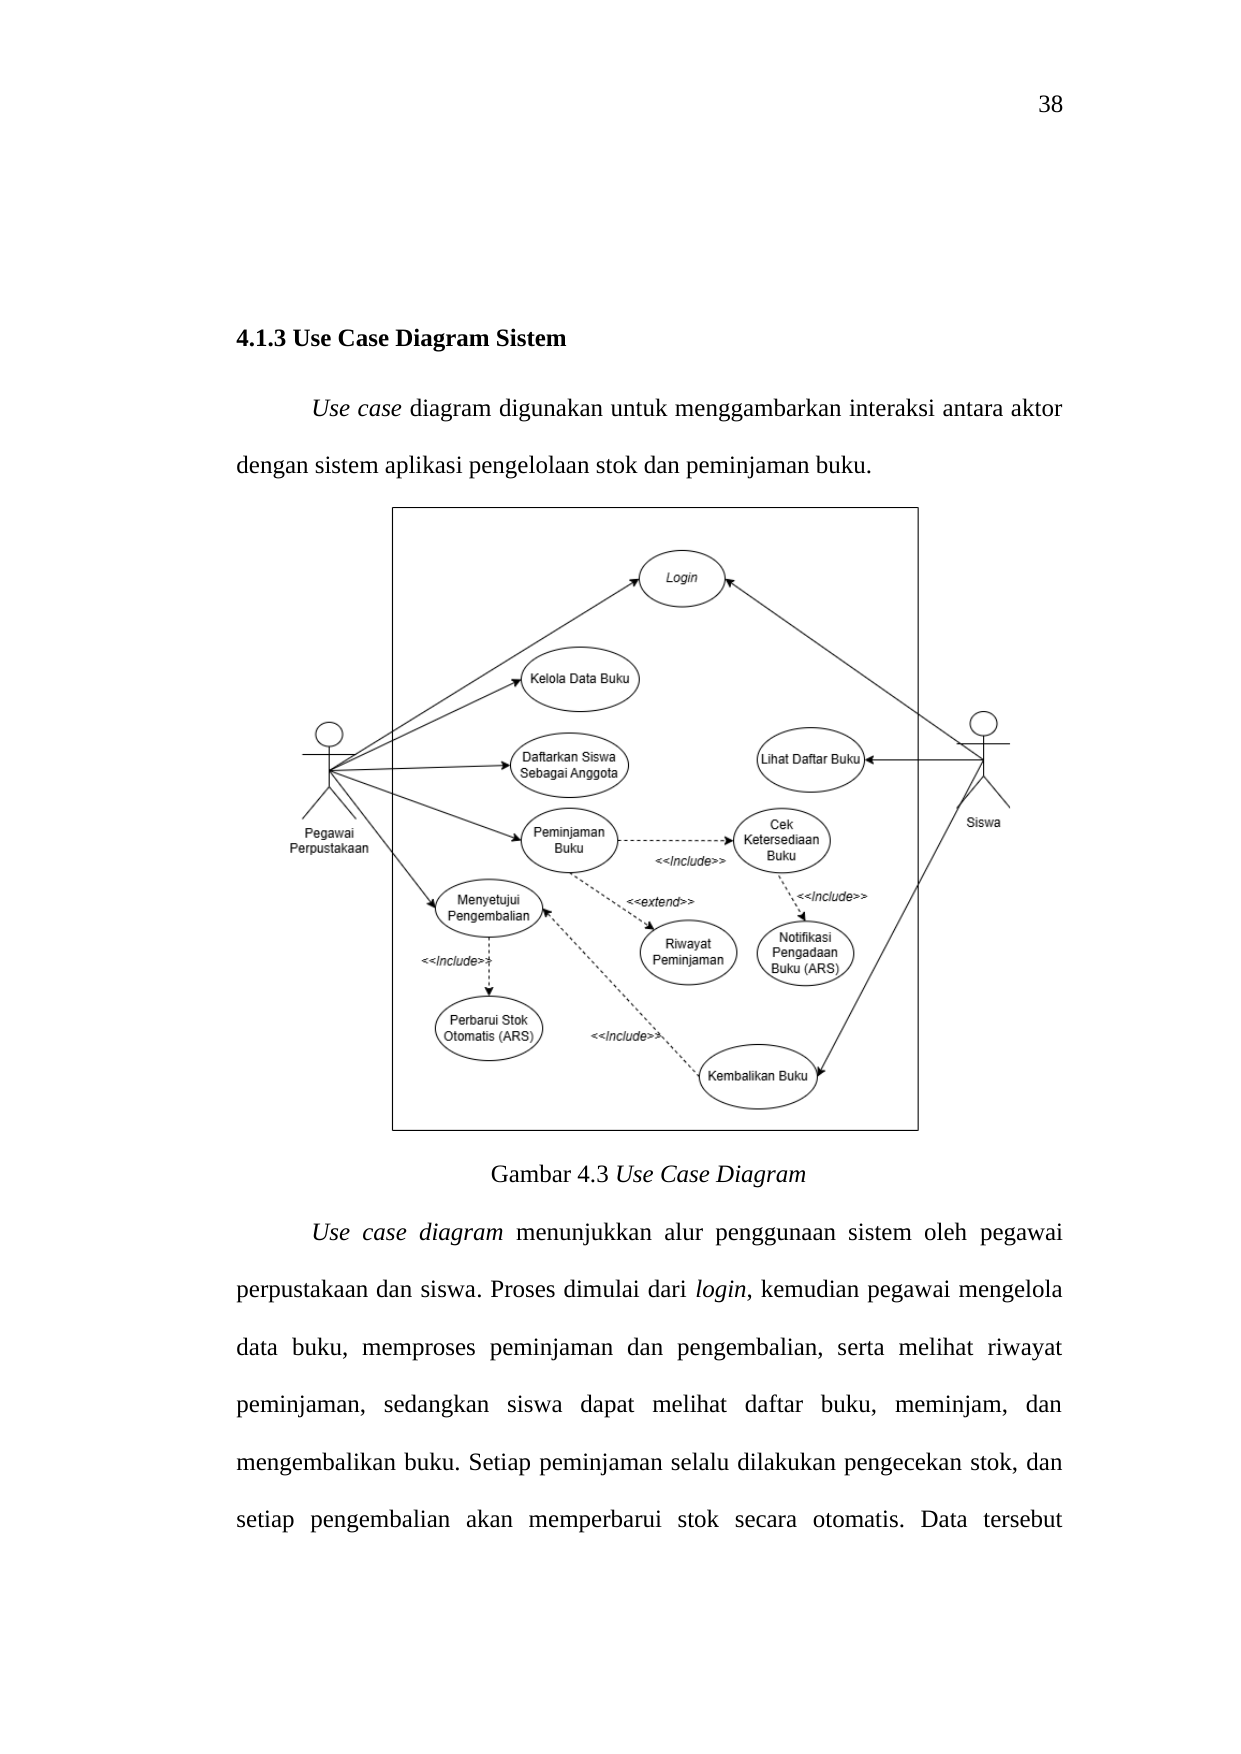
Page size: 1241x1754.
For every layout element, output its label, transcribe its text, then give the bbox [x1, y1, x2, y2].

picture [289, 507, 1011, 1131]
subtitle 4.1.3 Use Case Diagram Sistem [236, 323, 1063, 352]
text Gambar 4.3 Use Case Diagram [236, 1159, 1063, 1188]
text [236, 1217, 1063, 1533]
text Use case diagram digunakan untuk menggambarkan interaksi antara aktor dengan sistem aplikasi pengelolaan stok dan peminjaman buku. [236, 393, 1063, 479]
